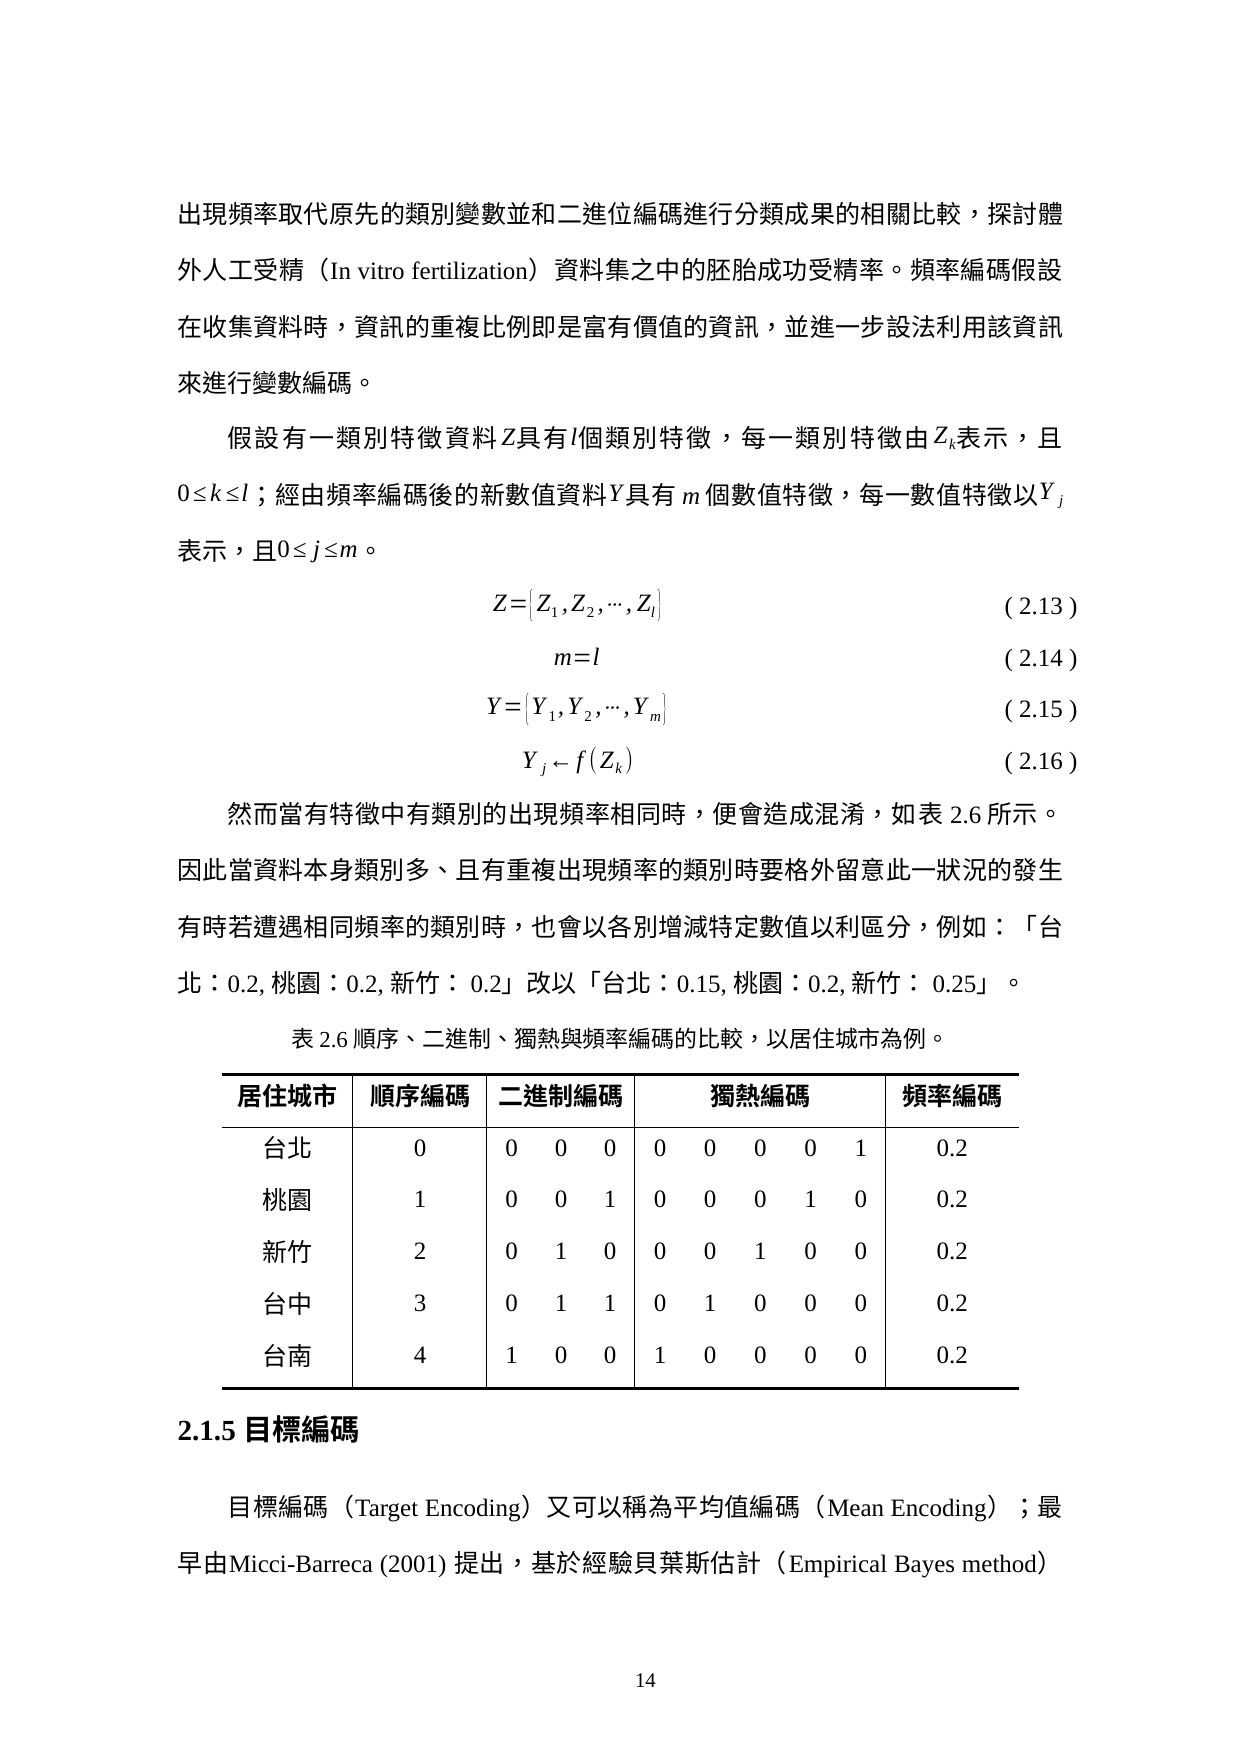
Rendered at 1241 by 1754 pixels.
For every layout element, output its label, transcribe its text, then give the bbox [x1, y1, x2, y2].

table_cell 0 [685, 1180, 735, 1232]
table_cell 1 [735, 1232, 785, 1284]
table_cell 0 [735, 1335, 785, 1387]
table_cell 0 [487, 1180, 536, 1232]
table_header 二進制編碼 [487, 1076, 634, 1127]
text ( . ) [177, 690, 1063, 728]
table_cell 0.2 [886, 1335, 1018, 1387]
table_cell 0 [536, 1335, 585, 1387]
table_cell 0.2 [886, 1180, 1018, 1232]
text 假設有一類別特徵資料具有個類別特徵，每一類別特徵由表示，且；經由頻率編碼後的新數值資料具有m個數值特徵，每一數值特徵以表示，且。 [177, 418, 1063, 568]
table_cell 0 [785, 1128, 835, 1180]
table_cell 4 [353, 1335, 486, 1387]
table_cell 1 [835, 1128, 885, 1180]
table_cell 0 [635, 1232, 685, 1284]
table_cell 0 [735, 1284, 785, 1335]
table_cell 0 [635, 1180, 685, 1232]
text ( . ) [177, 638, 1063, 676]
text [177, 194, 1063, 400]
table_cell 0 [487, 1232, 536, 1284]
table_cell 新竹 [222, 1232, 352, 1284]
table_cell 0 [685, 1128, 735, 1180]
table_cell 0 [735, 1128, 785, 1180]
table_cell 0 [835, 1335, 885, 1387]
table_cell 台北 [222, 1128, 352, 1180]
text ( . ) [177, 586, 1063, 624]
table_header 居住城市 [222, 1076, 352, 1127]
table_cell 1 [635, 1335, 685, 1387]
table_cell 1 [585, 1180, 634, 1232]
table_cell 1 [536, 1284, 585, 1335]
table_cell 0 [785, 1232, 835, 1284]
text ( . ) [177, 742, 1063, 779]
table_cell 1 [487, 1335, 536, 1387]
table_cell 0 [685, 1335, 735, 1387]
table_cell 0.2 [886, 1284, 1018, 1335]
table_cell 0.2 [886, 1128, 1018, 1180]
table_cell 1 [685, 1284, 735, 1335]
table_cell 0 [835, 1180, 885, 1232]
table_cell 0 [585, 1232, 634, 1284]
table_header 頻率編碼 [886, 1076, 1018, 1127]
table_cell 1 [353, 1180, 486, 1232]
table_cell 0 [735, 1180, 785, 1232]
table_cell 1 [585, 1284, 634, 1335]
subtitle 目標編碼 [177, 1390, 1063, 1465]
table_cell 0 [536, 1180, 585, 1232]
table_cell 台南 [222, 1335, 352, 1387]
table_cell 0.2 [886, 1232, 1018, 1284]
table_cell 0 [835, 1284, 885, 1335]
table_cell 0 [536, 1128, 585, 1180]
table_cell 0 [487, 1128, 536, 1180]
table_header 獨熱編碼 [635, 1076, 885, 1127]
table_cell 3 [353, 1284, 486, 1335]
table_header 順序編碼 [353, 1076, 486, 1127]
table_cell 0 [585, 1128, 634, 1180]
table_cell 台中 [222, 1284, 352, 1335]
table_cell 桃園 [222, 1180, 352, 1232]
table_cell 1 [536, 1232, 585, 1284]
table_cell 1 [785, 1180, 835, 1232]
table_cell 0 [353, 1128, 486, 1180]
table_cell 0 [487, 1284, 536, 1335]
table_cell 0 [635, 1284, 685, 1335]
table_cell 0 [835, 1232, 885, 1284]
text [177, 1486, 1063, 1580]
table_cell 0 [785, 1335, 835, 1387]
table_cell 0 [685, 1232, 735, 1284]
table_cell 0 [785, 1284, 835, 1335]
table_cell 2 [353, 1232, 486, 1284]
table_cell 0 [635, 1128, 685, 1180]
table_cell 0 [585, 1335, 634, 1387]
